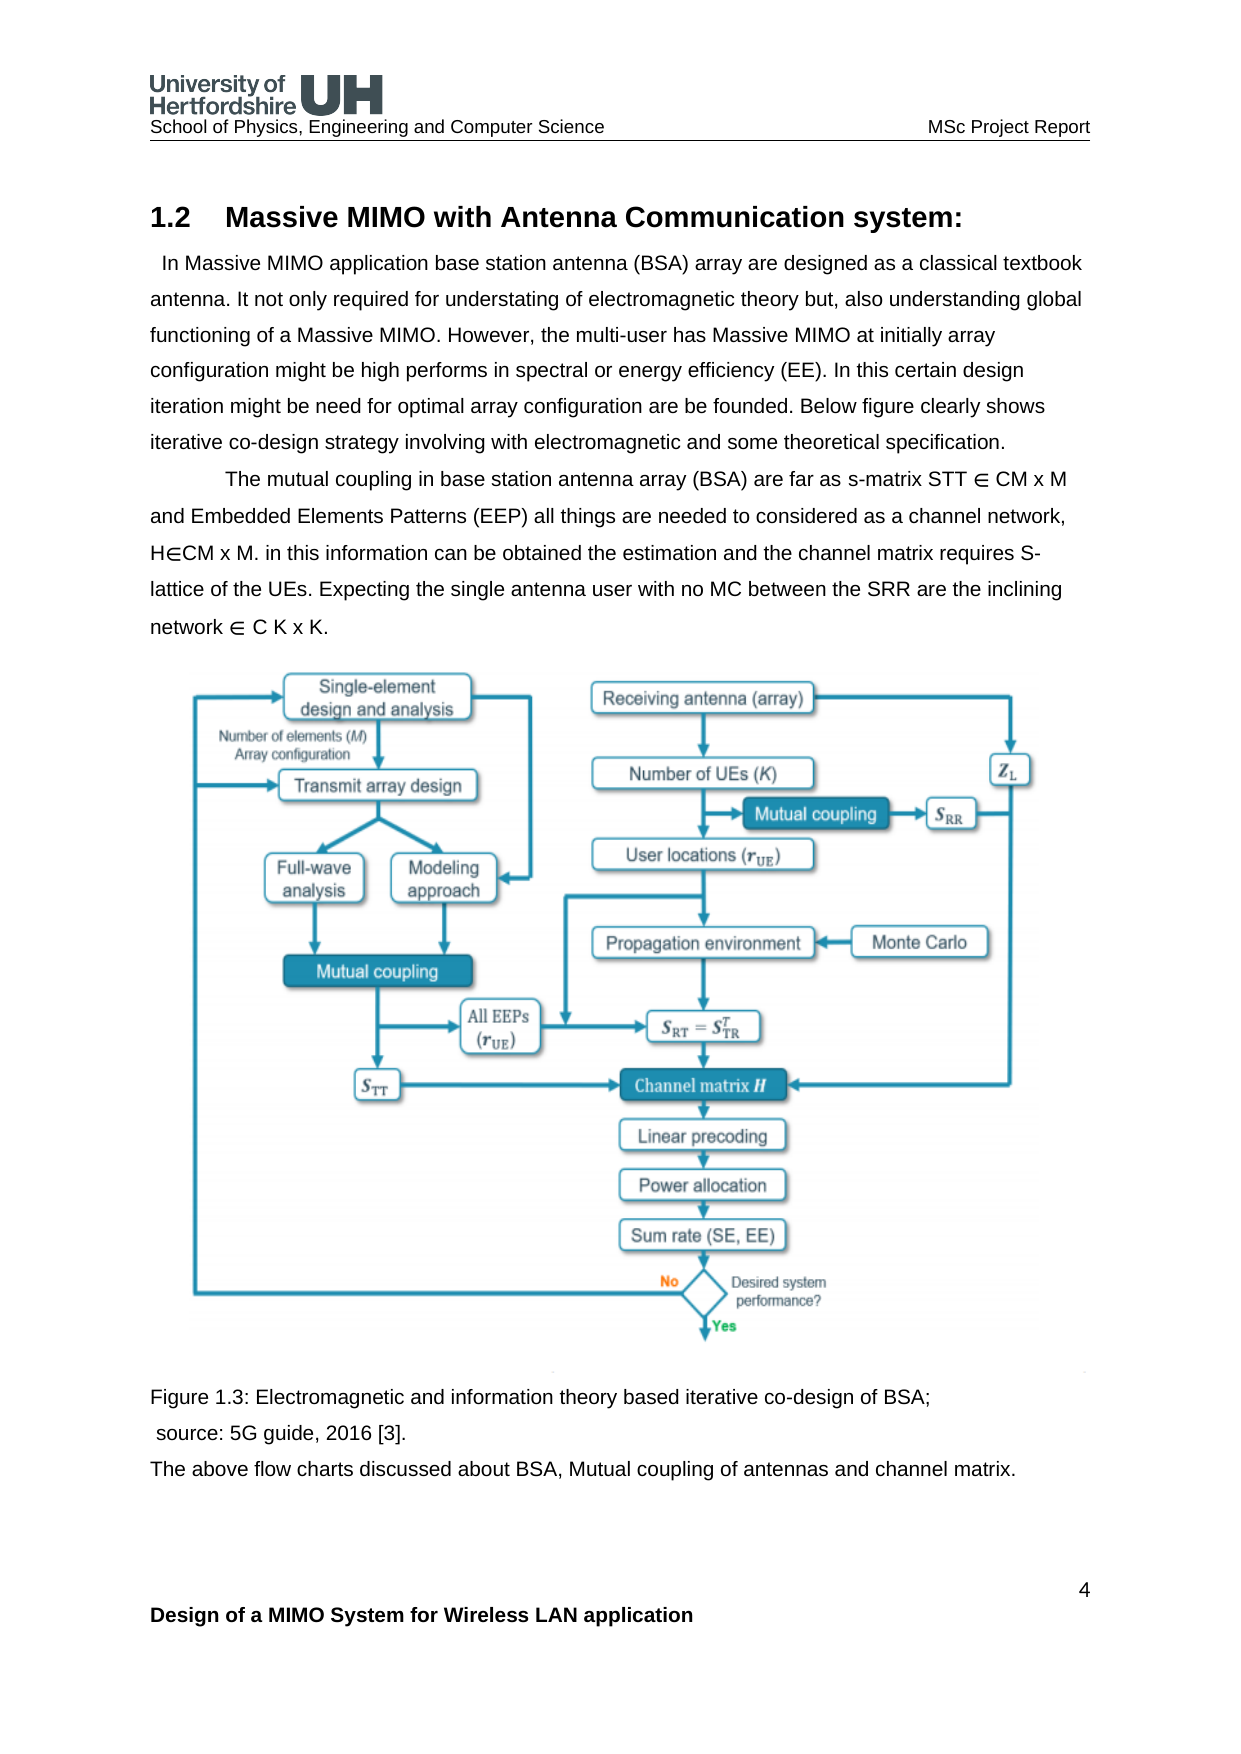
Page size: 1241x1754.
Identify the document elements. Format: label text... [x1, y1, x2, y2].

text The mutual coupling in base station antenna array (BSA) are far as s-matrix STT ∈ CM x M and Embedded Elements Patterns (EEP) all things are needed to considered as a channel network, H∈CM x M. in this information can be obtained the estimation and the channel matrix requires S-lattice of the UEs. Expecting the single antenna user with no MC between the SRR are the inclining network ∈ C K x K. [150, 466, 1090, 638]
text source: 5G guide, 2016 [3]. [150, 1421, 1090, 1444]
picture [150, 75, 383, 116]
picture [150, 651, 1091, 1373]
text Figure 1.3: Electromagnetic and information theory based iterative co-design of BSA; [150, 1384, 1090, 1408]
list Massive MIMO with Antenna Communication system: [150, 200, 1090, 234]
text In Massive MIMO application base station antenna (BSA) array are designed as a classical textbook antenna. It not only required for understating of electromagnetic theory but, also understanding global functioning of a Massive MIMO. However, the multi-user has Massive MIMO at initially array configuration might be high performs in spectral or energy efficiency (EE). In this certain design iteration might be need for optimal array configuration are be founded. Below figure clearly shows iterative co-design strategy involving with electromagnetic and some theoretical specification. [150, 251, 1090, 454]
text The above flow charts discussed about BSA, Mutual coupling of antennas and channel matrix. [150, 1456, 1090, 1480]
